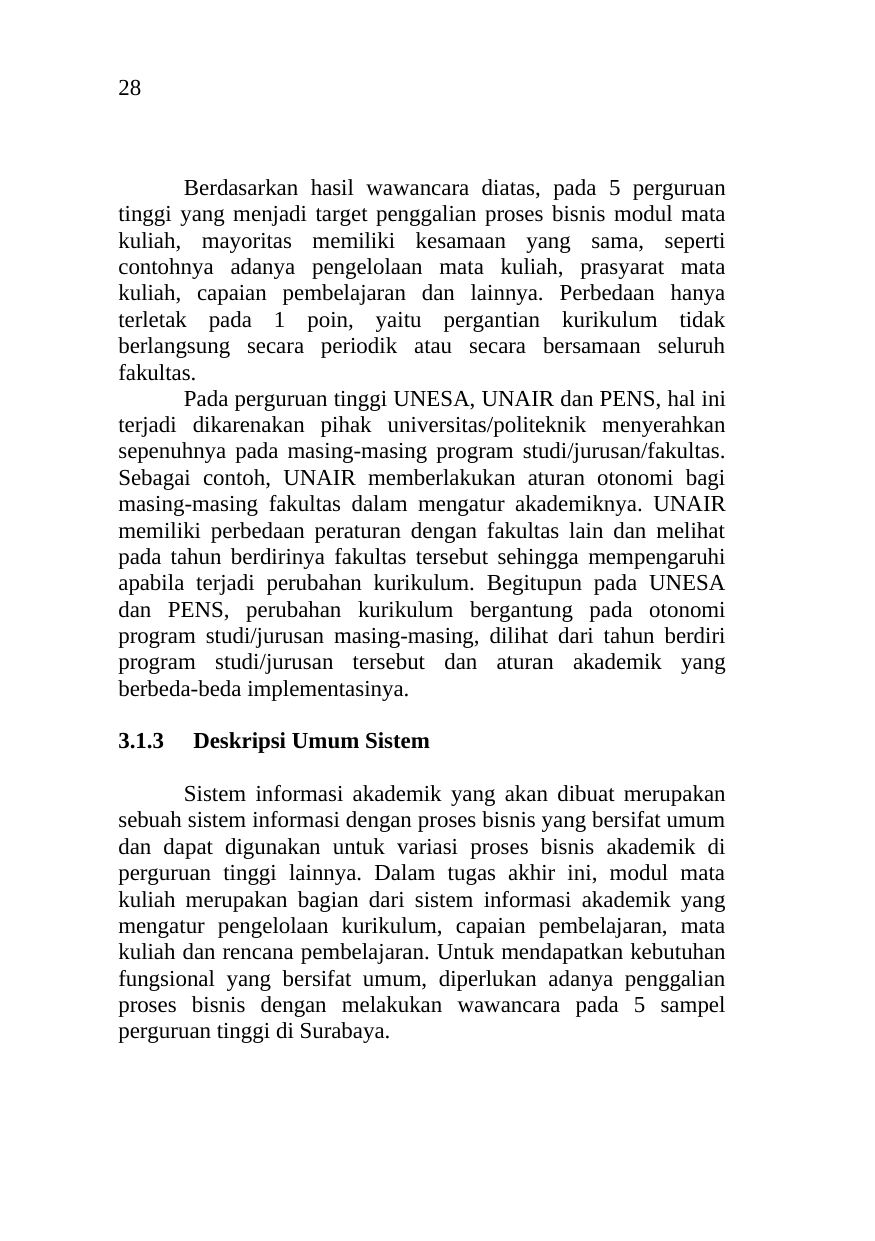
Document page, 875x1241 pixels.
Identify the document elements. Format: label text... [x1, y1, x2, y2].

text Berdasarkan hasil wawancara diatas, pada 5 perguruan tinggi yang menjadi target penggalian proses bisnis modul mata kuliah, mayoritas memiliki kesamaan yang sama, seperti contohnya adanya pengelolaan mata kuliah, prasyarat mata kuliah, capaian pembelajaran dan lainnya. Perbedaan hanya terletak pada 1 poin, yaitu pergantian kurikulum tidak berlangsung secara periodik atau secara bersamaan seluruh fakultas. [118, 174, 726, 385]
text Pada perguruan tinggi UNESA, UNAIR dan PENS, hal ini terjadi dikarenakan pihak universitas/politeknik menyerahkan sepenuhnya pada masing-masing program studi/jurusan/fakultas. Sebagai contoh, UNAIR memberlakukan aturan otonomi bagi masing-masing fakultas dalam mengatur akademiknya. UNAIR memiliki perbedaan peraturan dengan fakultas lain dan melihat pada tahun berdirinya fakultas tersebut sehingga mempengaruhi apabila terjadi perubahan kurikulum. Begitupun pada UNESA dan PENS, perubahan kurikulum bergantung pada otonomi program studi/jurusan masing-masing, dilihat dari tahun berdiri program studi/jurusan tersebut dan aturan akademik yang berbeda-beda implementasinya. [118, 385, 726, 701]
subtitle Deskripsi Umum Sistem [118, 727, 726, 754]
text Sistem informasi akademik yang akan dibuat merupakan sebuah sistem informasi dengan proses bisnis yang bersifat umum dan dapat digunakan untuk variasi proses bisnis akademik di perguruan tinggi lainnya. Dalam tugas akhir ini, modul mata kuliah merupakan bagian dari sistem informasi akademik yang mengatur pengelolaan kurikulum, capaian pembelajaran, mata kuliah dan rencana pembelajaran. Untuk mendapatkan kebutuhan fungsional yang bersifat umum, diperlukan adanya penggalian proses bisnis dengan melakukan wawancara pada 5 sampel perguruan tinggi di Surabaya. [118, 780, 726, 1044]
